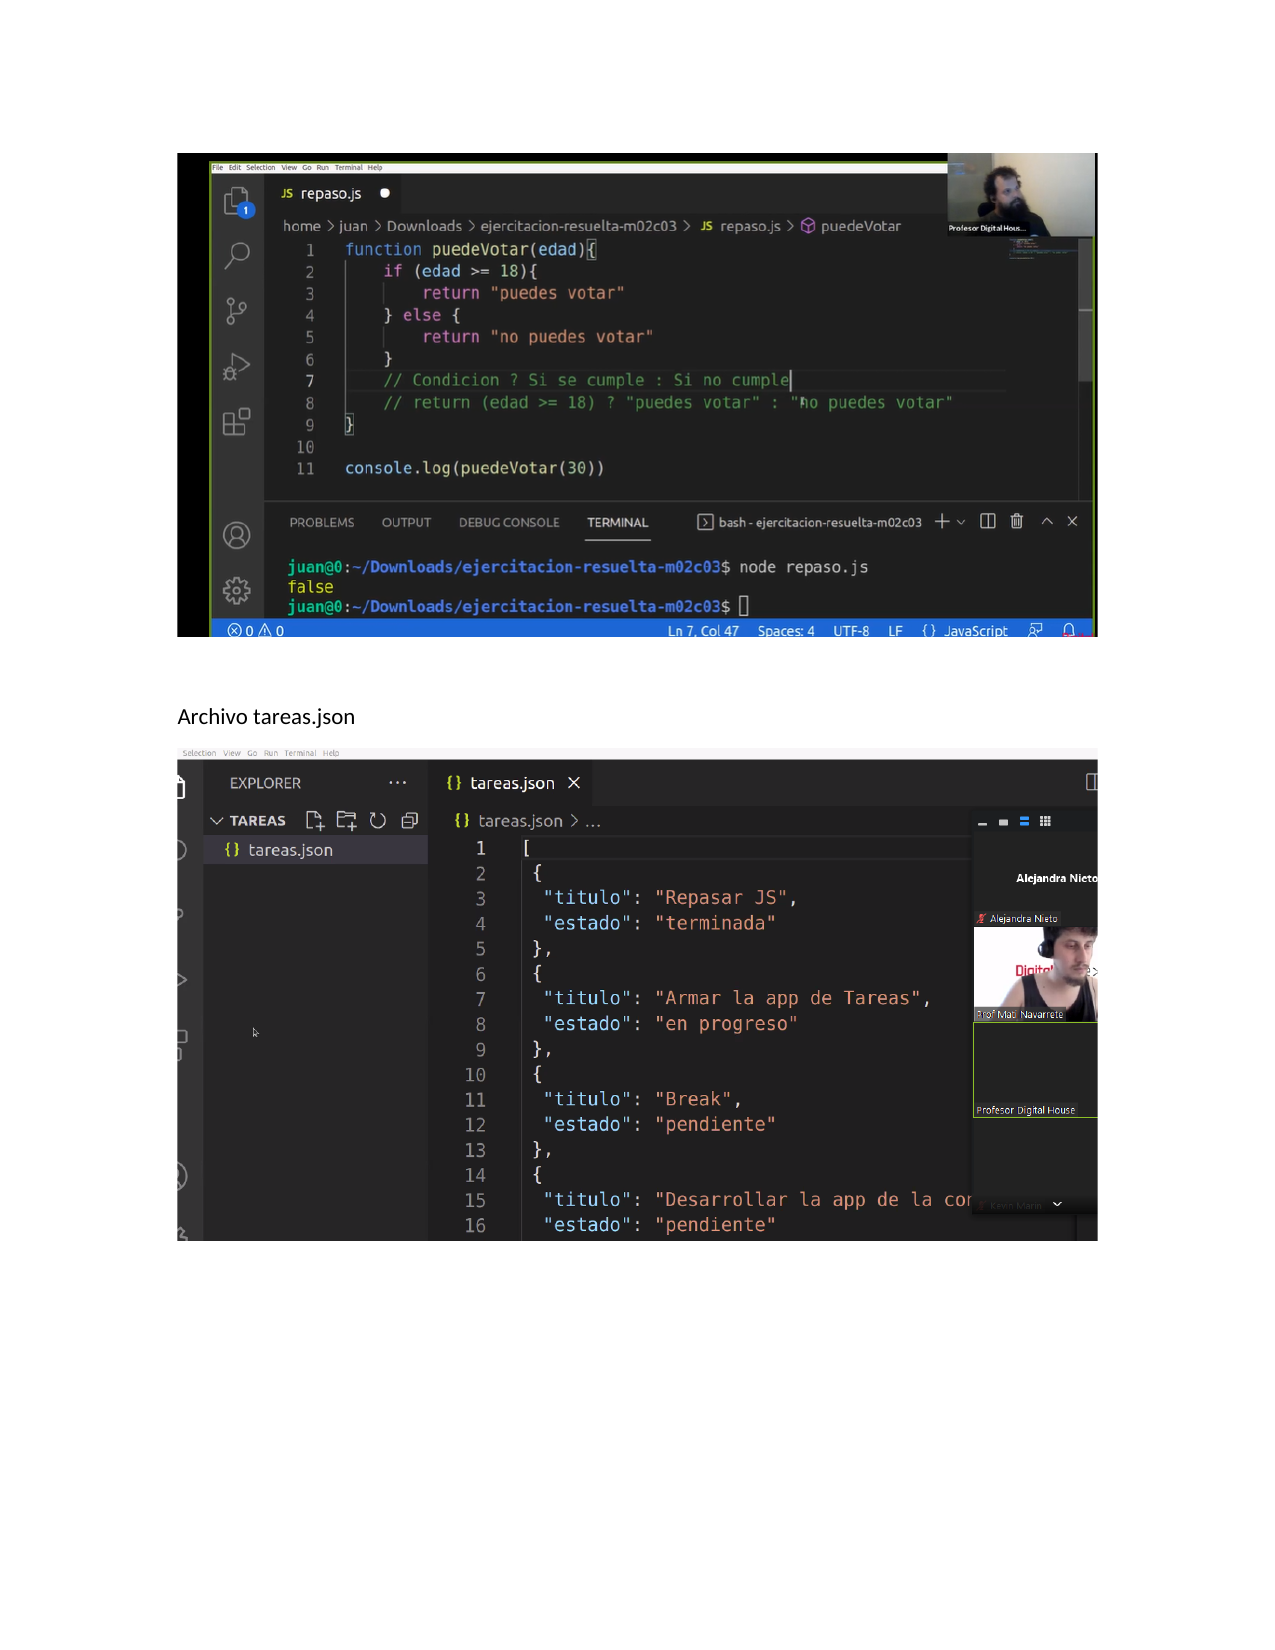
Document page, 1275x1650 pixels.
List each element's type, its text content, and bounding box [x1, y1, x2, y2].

picture [177, 748, 1098, 1241]
picture [177, 147, 1098, 637]
text Archivo tareas.json [177, 702, 1098, 730]
